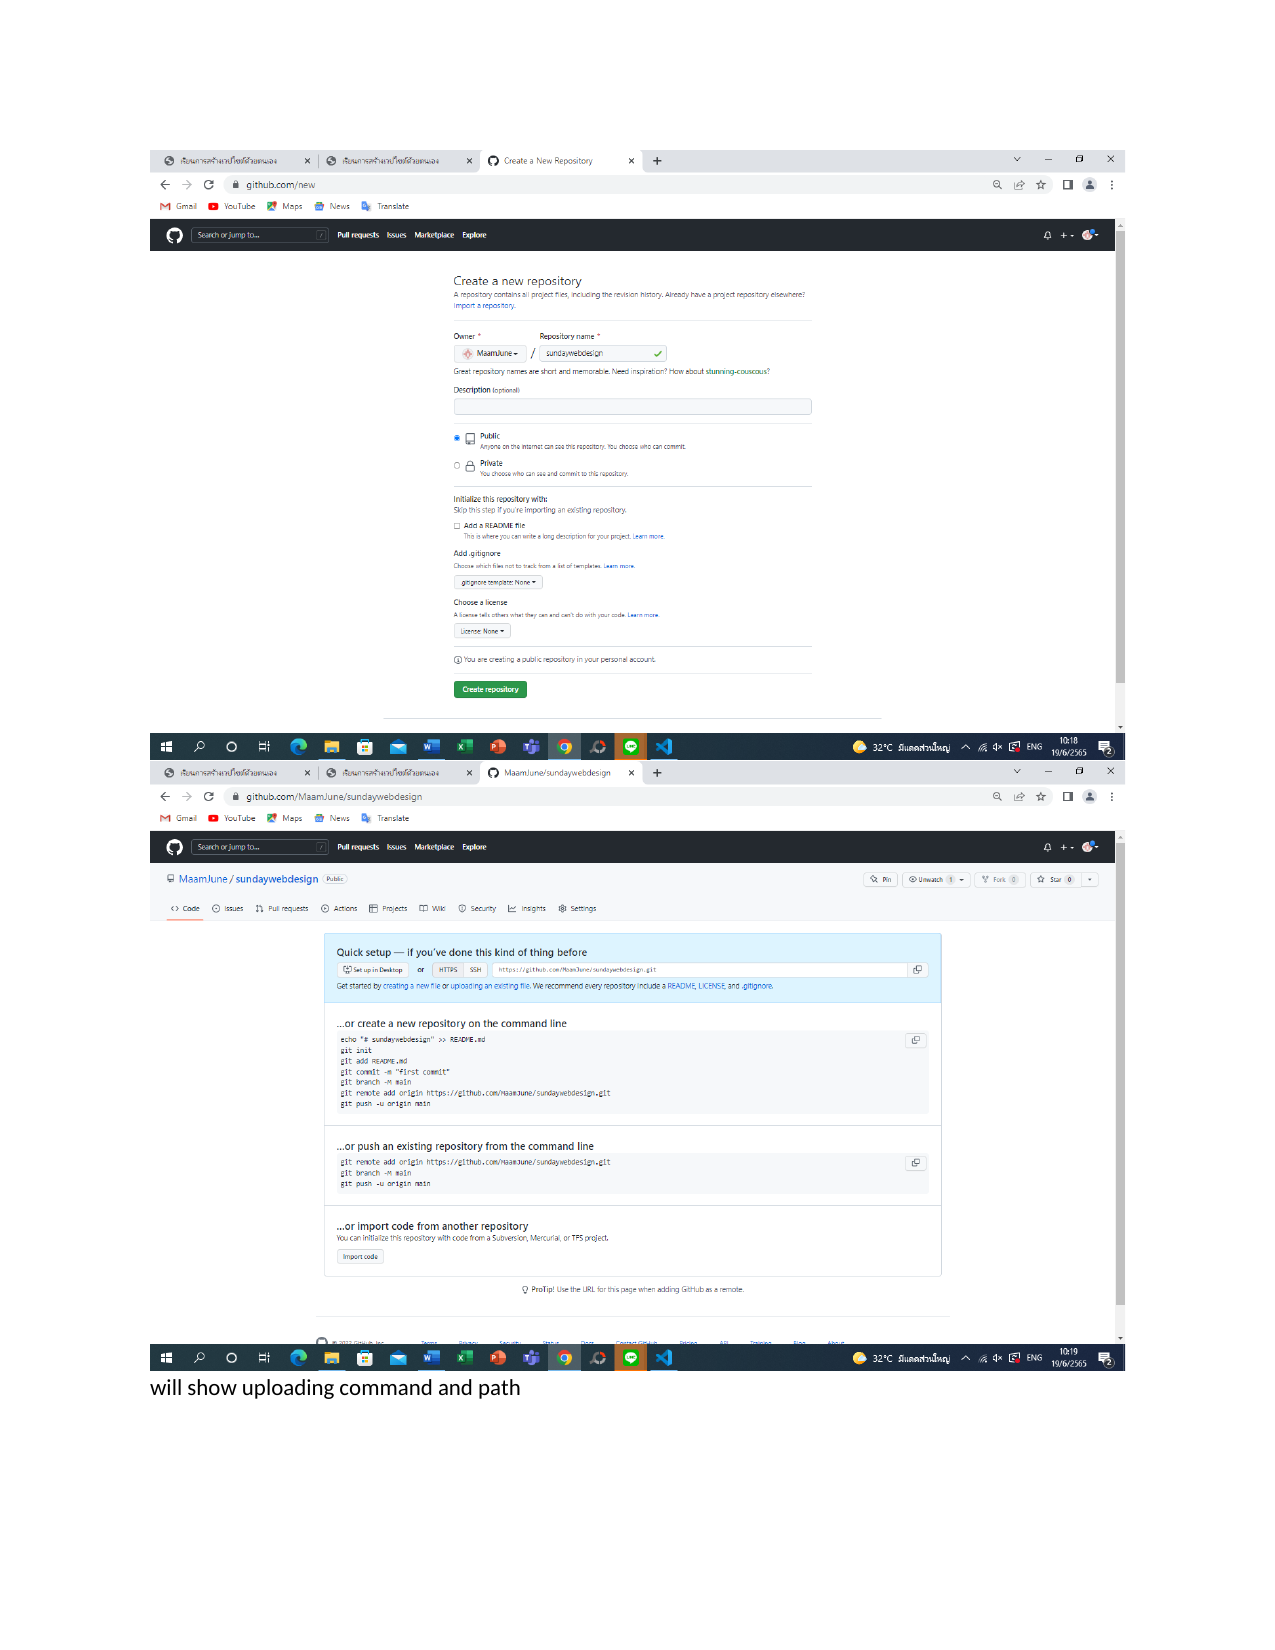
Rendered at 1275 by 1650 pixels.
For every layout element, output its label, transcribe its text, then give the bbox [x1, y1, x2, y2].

picture [150, 761, 1125, 1371]
text will show uploading command and path [150, 1371, 1125, 1401]
picture [150, 150, 1125, 760]
